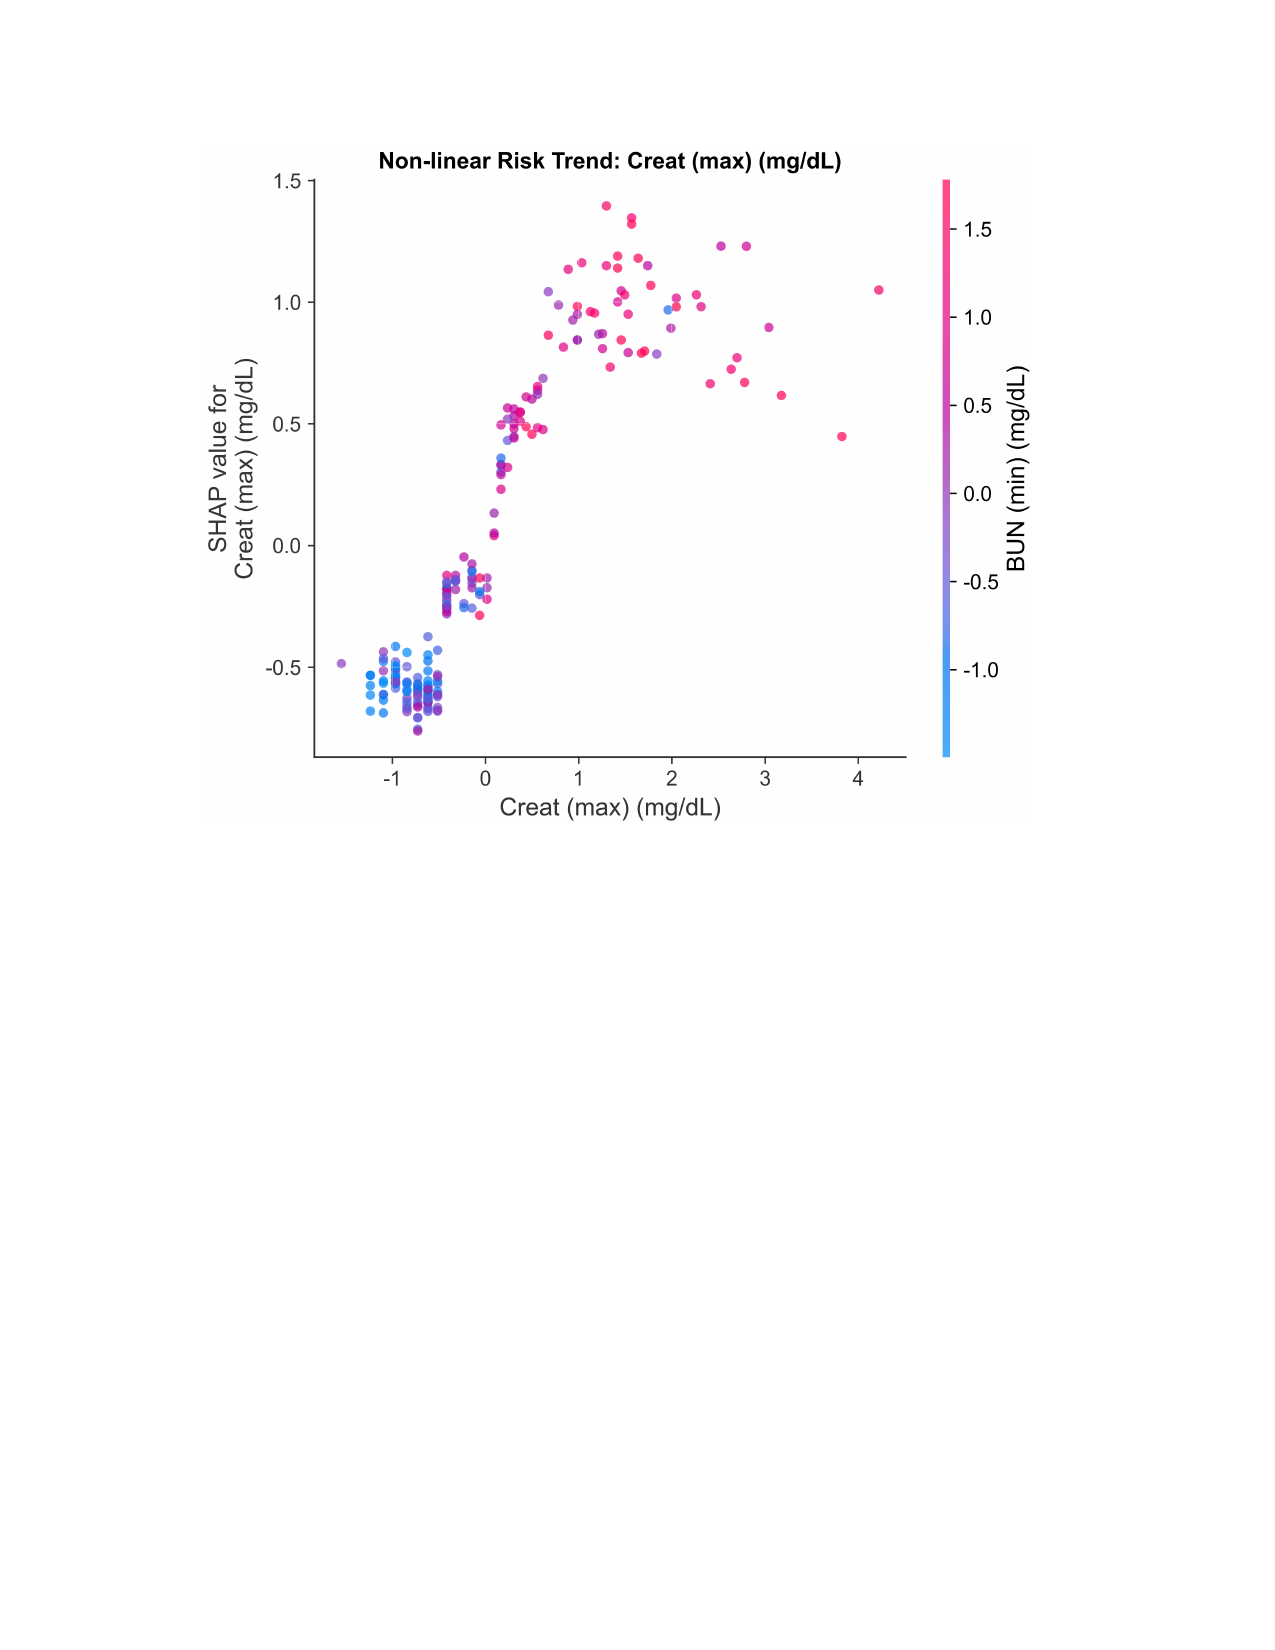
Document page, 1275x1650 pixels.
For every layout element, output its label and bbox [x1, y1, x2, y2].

picture [206, 150, 1032, 823]
